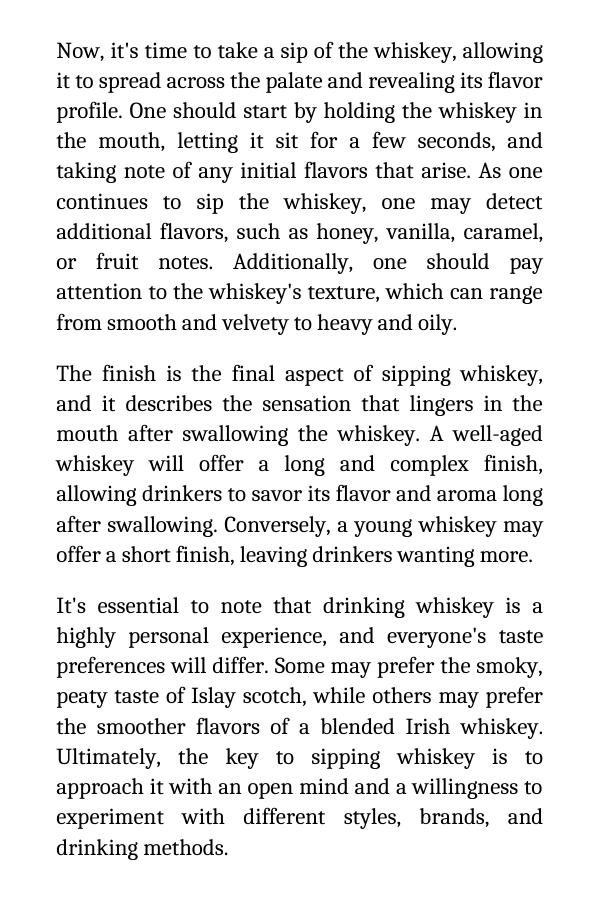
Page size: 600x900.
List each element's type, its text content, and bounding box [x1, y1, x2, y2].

text Now, it's time to take a sip of the whiskey, allowing it to spread across the palate and revealing its flavor profile. One should start by holding the whiskey in the mouth, letting it sit for a few seconds, and taking note of any initial flavors that arise. As one continues to sip the whiskey, one may detect additional flavors, such as honey, vanilla, caramel, or fruit notes. Additionally, one should pay attention to the whiskey's texture, which can range from smooth and velvety to heavy and oily. [56, 37, 544, 336]
text It's essential to note that drinking whiskey is a highly personal experience, and everyone's taste preferences will differ. Some may prefer the smoky, peaty taste of Islay scotch, while others may prefer the smoother flavors of a blended Irish whiskey. Ultimately, the key to sipping whiskey is to approach it with an open mind and a willingness to experiment with different styles, brands, and drinking methods. [56, 593, 544, 861]
text The finish is the final aspect of sipping whiskey, and it describes the sensation that lingers in the mouth after swallowing the whiskey. A well-aged whiskey will offer a long and complex finish, allowing drinkers to savor its flavor and aroma long after swallowing. Conversely, a young whiskey may offer a short finish, leaving drinkers wanting more. [56, 360, 544, 568]
